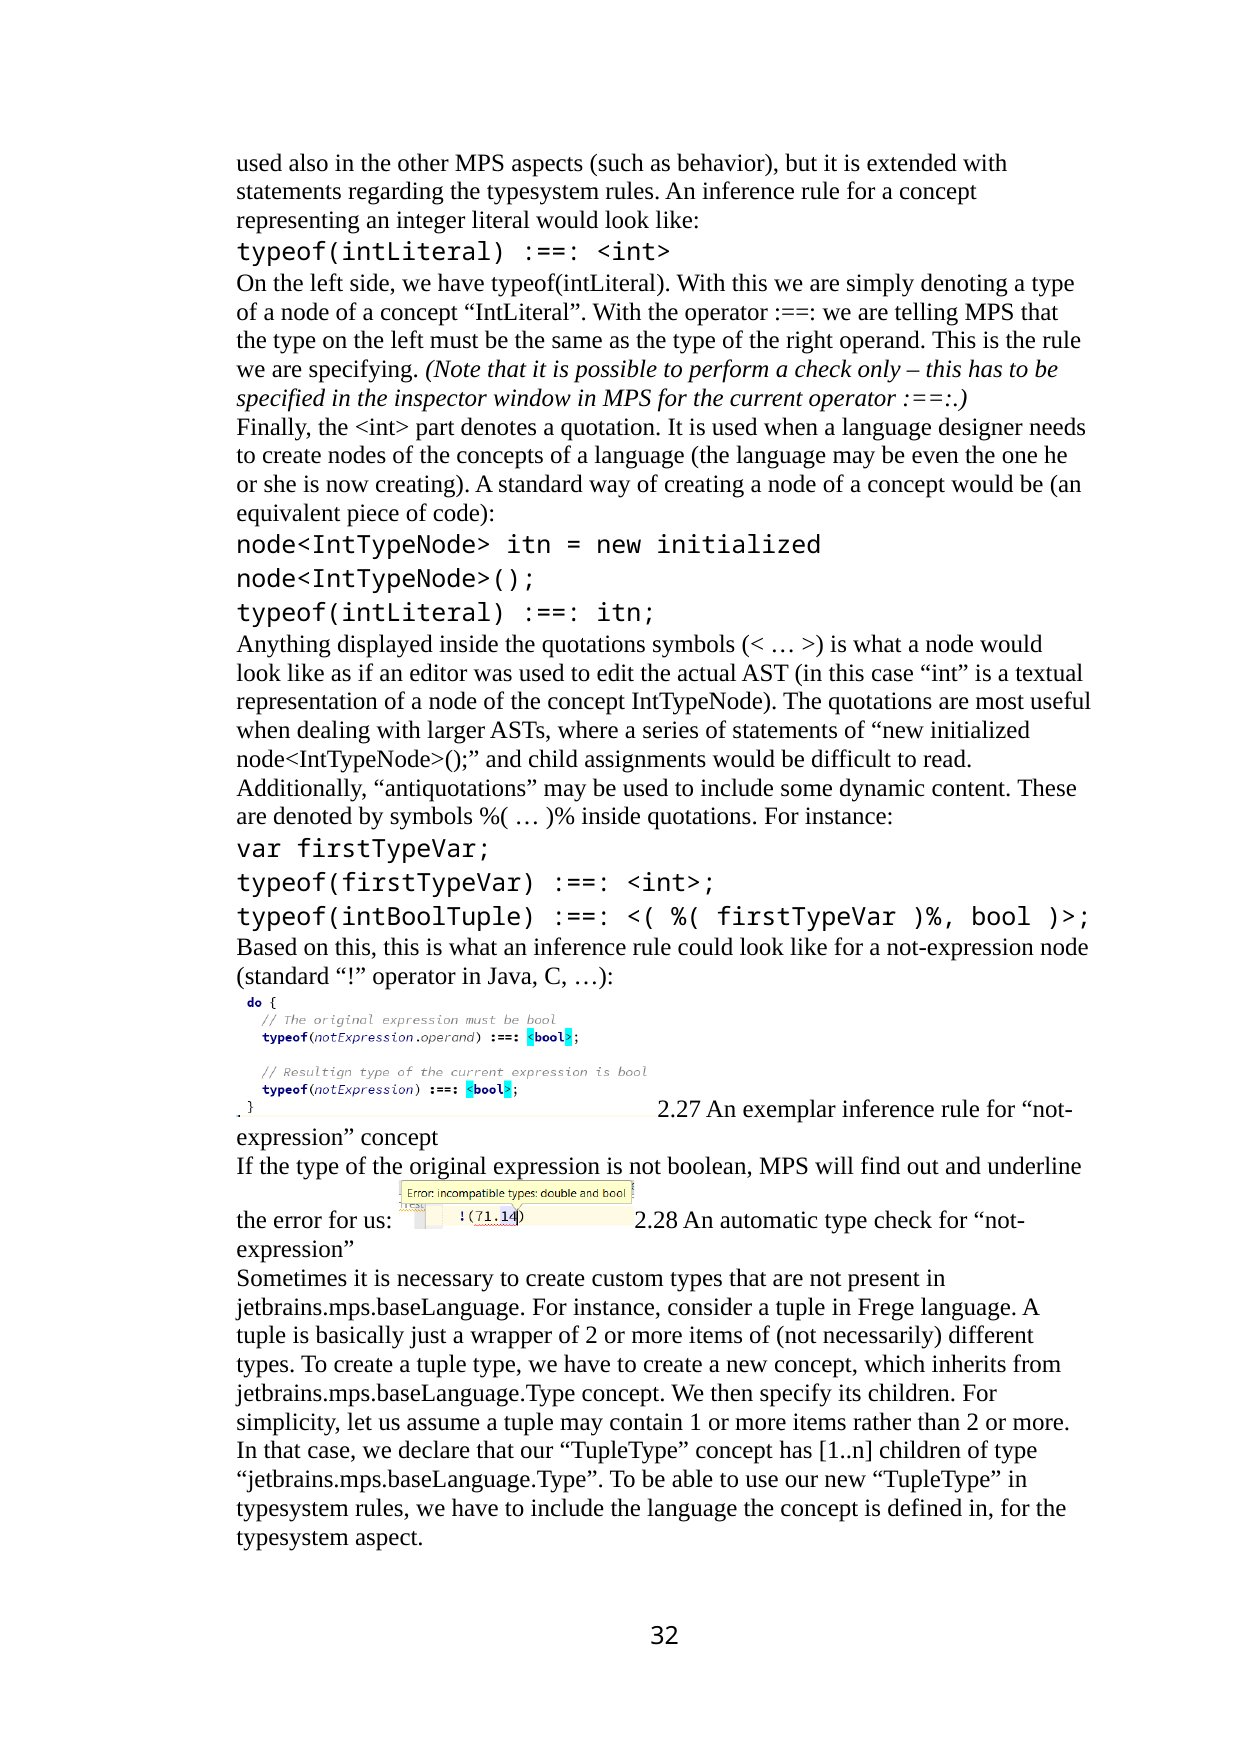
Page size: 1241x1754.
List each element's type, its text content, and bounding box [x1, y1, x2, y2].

text If the type of the original expression is not boolean, MPS will find out and underline the error for us: 2.28 An automatic type check for “not-expression” [236, 1151, 1092, 1263]
text Finally, the <int> part denotes a quotation. It is used when a language designer needs to create nodes of the concepts of a language (the language may be even the one he or she is now creating). A standard way of creating a node of a concept would be (an equivalent piece of code): [236, 412, 1092, 527]
text Anything displayed inside the quotations symbols (< … >) is what a node would look like as if an editor was used to edit the actual AST (in this case “int” is a textual representation of a node of the concept IntTypeNode). The quotations are most useful when dealing with larger ASTs, where a series of statements of “new initialized node<IntTypeNode>();” and child assignments would be difficult to read. Additionally, “antiquotations” may be used to include some dynamic content. These are denoted by symbols %( … )% inside quotations. For instance: [236, 629, 1092, 830]
text Based on this, this is what an inference rule could look like for a not-expression node (standard “!” operator in Java, C, …): [236, 932, 1092, 990]
picture [236, 990, 657, 1117]
text typeof(intBoolTuple) :==: <( %( firstTypeVar )%, bool )>; [236, 898, 1092, 932]
text typeof(firstTypeVar) :==: <int>; [236, 864, 1092, 898]
text Sometimes it is necessary to create custom types that are not present in jetbrains.mps.baseLanguage. For instance, consider a tuple in Frege language. A tuple is basically just a wrapper of 2 or more items of (not necessarily) different types. To create a tuple type, we have to create a new concept, which inherits from jetbrains.mps.baseLanguage.Type concept. We then specify its children. For simplicity, let us assume a tuple may contain 1 or more items rather than 2 or more. In that case, we declare that our “TupleType” concept has [1..n] children of type “jetbrains.mps.baseLanguage.Type”. To be able to use our new “TupleType” in typesystem rules, we have to include the language the concept is defined in, for the typesystem aspect. [236, 1263, 1092, 1551]
text node<IntTypeNode> itn = new initialized node<IntTypeNode>(); [236, 527, 1092, 595]
text var firstTypeVar; [236, 830, 1092, 864]
text typeof(intLiteral) :==: <int> [236, 234, 1092, 268]
text typeof(intLiteral) :==: itn; [236, 595, 1092, 629]
text On the left side, we have typeof(intLiteral). With this we are simply denoting a type of a node of a concept “IntLiteral”. With the operator :==: we are telling MPS that the type on the left must be the same as the type of the right operand. This is the rule we are specifying. (Note that it is possible to perform a check only – this has to be specified in the inspector window in MPS for the current operator :==:.) [236, 268, 1092, 412]
picture [398, 1180, 635, 1229]
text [236, 148, 1092, 234]
